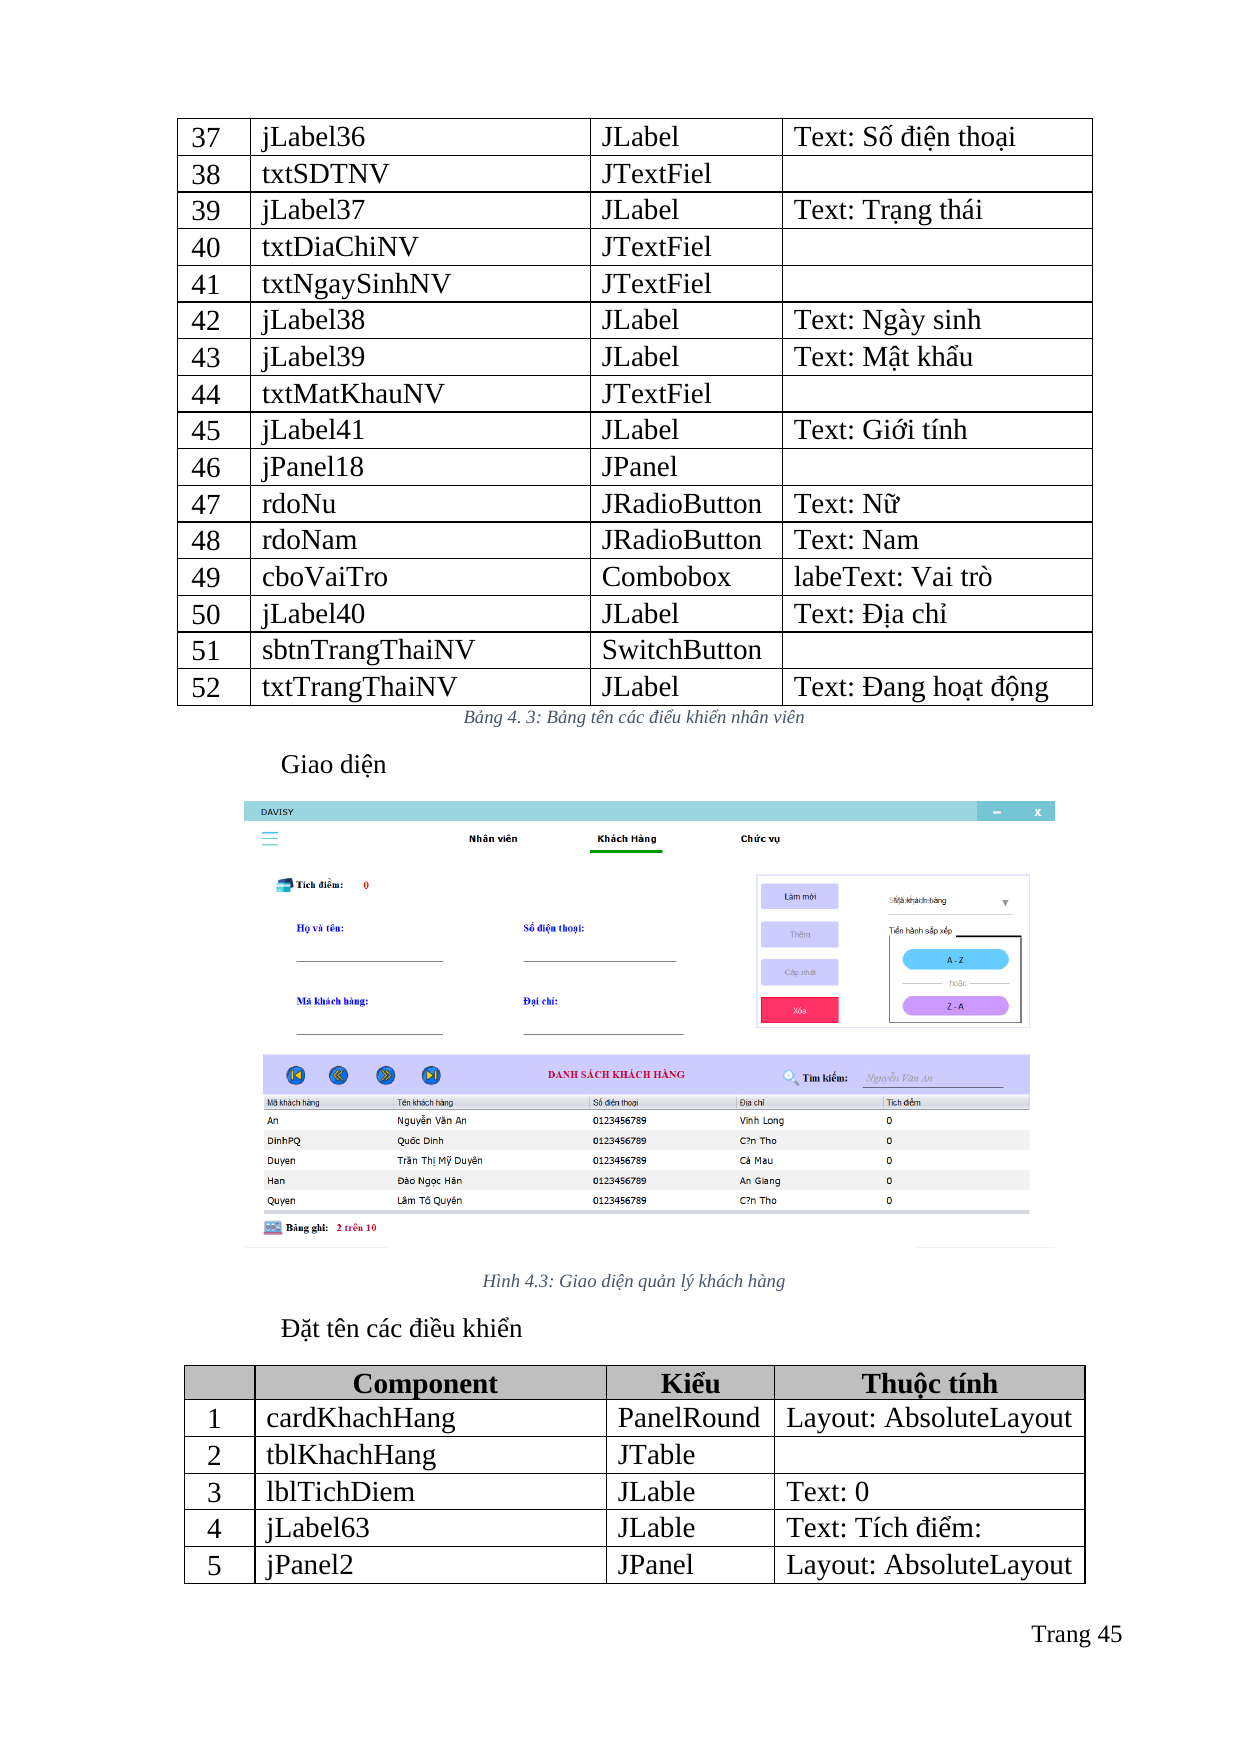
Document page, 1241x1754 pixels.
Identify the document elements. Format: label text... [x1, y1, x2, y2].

table_cell jPanel18 [251, 449, 590, 485]
table_cell [178, 523, 250, 558]
table_cell [783, 156, 1092, 191]
table_header Kiểu [607, 1366, 774, 1399]
text Giao diện [281, 748, 1122, 779]
table_cell Layout: AbsoluteLayout [775, 1547, 1084, 1583]
table_cell txtDiaChiNV [251, 229, 590, 265]
table_cell SwitchButton [591, 633, 782, 668]
table_cell [178, 303, 250, 338]
table_cell rdoNam [251, 523, 590, 558]
table_cell JPanel [591, 449, 782, 485]
table_cell txtSDTNV [251, 156, 590, 191]
table_header [185, 1366, 254, 1399]
table_cell JLabel [591, 339, 782, 375]
table_cell [185, 1437, 254, 1473]
table_cell [185, 1510, 254, 1546]
table_cell Text: Ngày sinh [783, 303, 1092, 338]
table_cell [178, 486, 250, 521]
table_cell Text: Số điện thoại [783, 119, 1092, 155]
table_cell [178, 376, 250, 411]
table_cell jLabel37 [251, 193, 590, 228]
table_cell jLabel40 [251, 596, 590, 631]
table_cell JRadioButton [591, 486, 782, 521]
table_cell [783, 229, 1092, 265]
table_cell Combobox [591, 559, 782, 595]
table_cell JTextFiel [591, 156, 782, 191]
table_cell [178, 559, 250, 595]
table_cell [178, 596, 250, 631]
table_cell [783, 633, 1092, 668]
table_cell JLabel [591, 119, 782, 155]
table_cell tblKhachHang [256, 1437, 606, 1473]
table_cell [775, 1437, 1084, 1473]
table_cell Text: Nam [783, 523, 1092, 558]
table_header Thuộc tính [775, 1366, 1084, 1399]
table_cell Text: Đang hoạt động [783, 669, 1092, 705]
table_cell JTextFiel [591, 376, 782, 411]
table_cell JLabel [591, 596, 782, 631]
table_cell [178, 339, 250, 375]
table_cell [178, 193, 250, 228]
table_cell [178, 229, 250, 265]
table_cell [783, 266, 1092, 301]
table_cell JLabel [591, 303, 782, 338]
table_cell [185, 1474, 254, 1509]
table_cell jLabel38 [251, 303, 590, 338]
table_cell [783, 449, 1092, 485]
table_cell Text: Nữ [783, 486, 1092, 521]
table_cell [185, 1400, 254, 1436]
table_cell [783, 376, 1092, 411]
table_cell [178, 119, 250, 155]
table_cell JLabel [591, 193, 782, 228]
table_cell [178, 449, 250, 485]
table_cell cardKhachHang [256, 1400, 606, 1436]
table_cell [178, 266, 250, 301]
table_cell jLabel36 [251, 119, 590, 155]
table_cell Text: Mật khẩu [783, 339, 1092, 375]
table_cell JTable [607, 1437, 774, 1473]
table_cell jPanel2 [256, 1547, 606, 1583]
table_cell JTextFiel [591, 266, 782, 301]
table_cell JLabel [591, 413, 782, 448]
table_cell rdoNu [251, 486, 590, 521]
table_cell JLable [607, 1474, 774, 1509]
table_cell JRadioButton [591, 523, 782, 558]
table_cell PanelRound [607, 1400, 774, 1436]
table_cell [178, 156, 250, 191]
table_cell JLable [607, 1510, 774, 1546]
table_cell JPanel [607, 1547, 774, 1583]
table_header Component [256, 1366, 606, 1399]
table_cell Text: Trạng thái [783, 193, 1092, 228]
table_cell lblTichDiem [256, 1474, 606, 1509]
table_cell sbtnTrangThaiNV [251, 633, 590, 668]
table_cell Layout: AbsoluteLayout [775, 1400, 1084, 1436]
table_cell Text: Giới tính [783, 413, 1092, 448]
table_cell [178, 413, 250, 448]
text Đặt tên các điều khiển [281, 1312, 1122, 1343]
table_cell labeText: Vai trò [783, 559, 1092, 595]
table_cell [178, 633, 250, 668]
table_cell jLabel39 [251, 339, 590, 375]
table_cell JTextFiel [591, 229, 782, 265]
picture [244, 801, 1056, 1248]
table_cell jLabel63 [256, 1510, 606, 1546]
table_cell jLabel41 [251, 413, 590, 448]
table_cell Text: 0 [775, 1474, 1084, 1509]
table_cell cboVaiTro [251, 559, 590, 595]
table_cell [178, 669, 250, 705]
table_cell [185, 1547, 254, 1583]
table_cell txtMatKhauNV [251, 376, 590, 411]
table_cell Text: Địa chỉ [783, 596, 1092, 631]
table_cell txtTrangThaiNV [251, 669, 590, 705]
table_cell JLabel [591, 669, 782, 705]
table_cell Text: Tích điểm: [775, 1510, 1084, 1546]
table_cell txtNgaySinhNV [251, 266, 590, 301]
